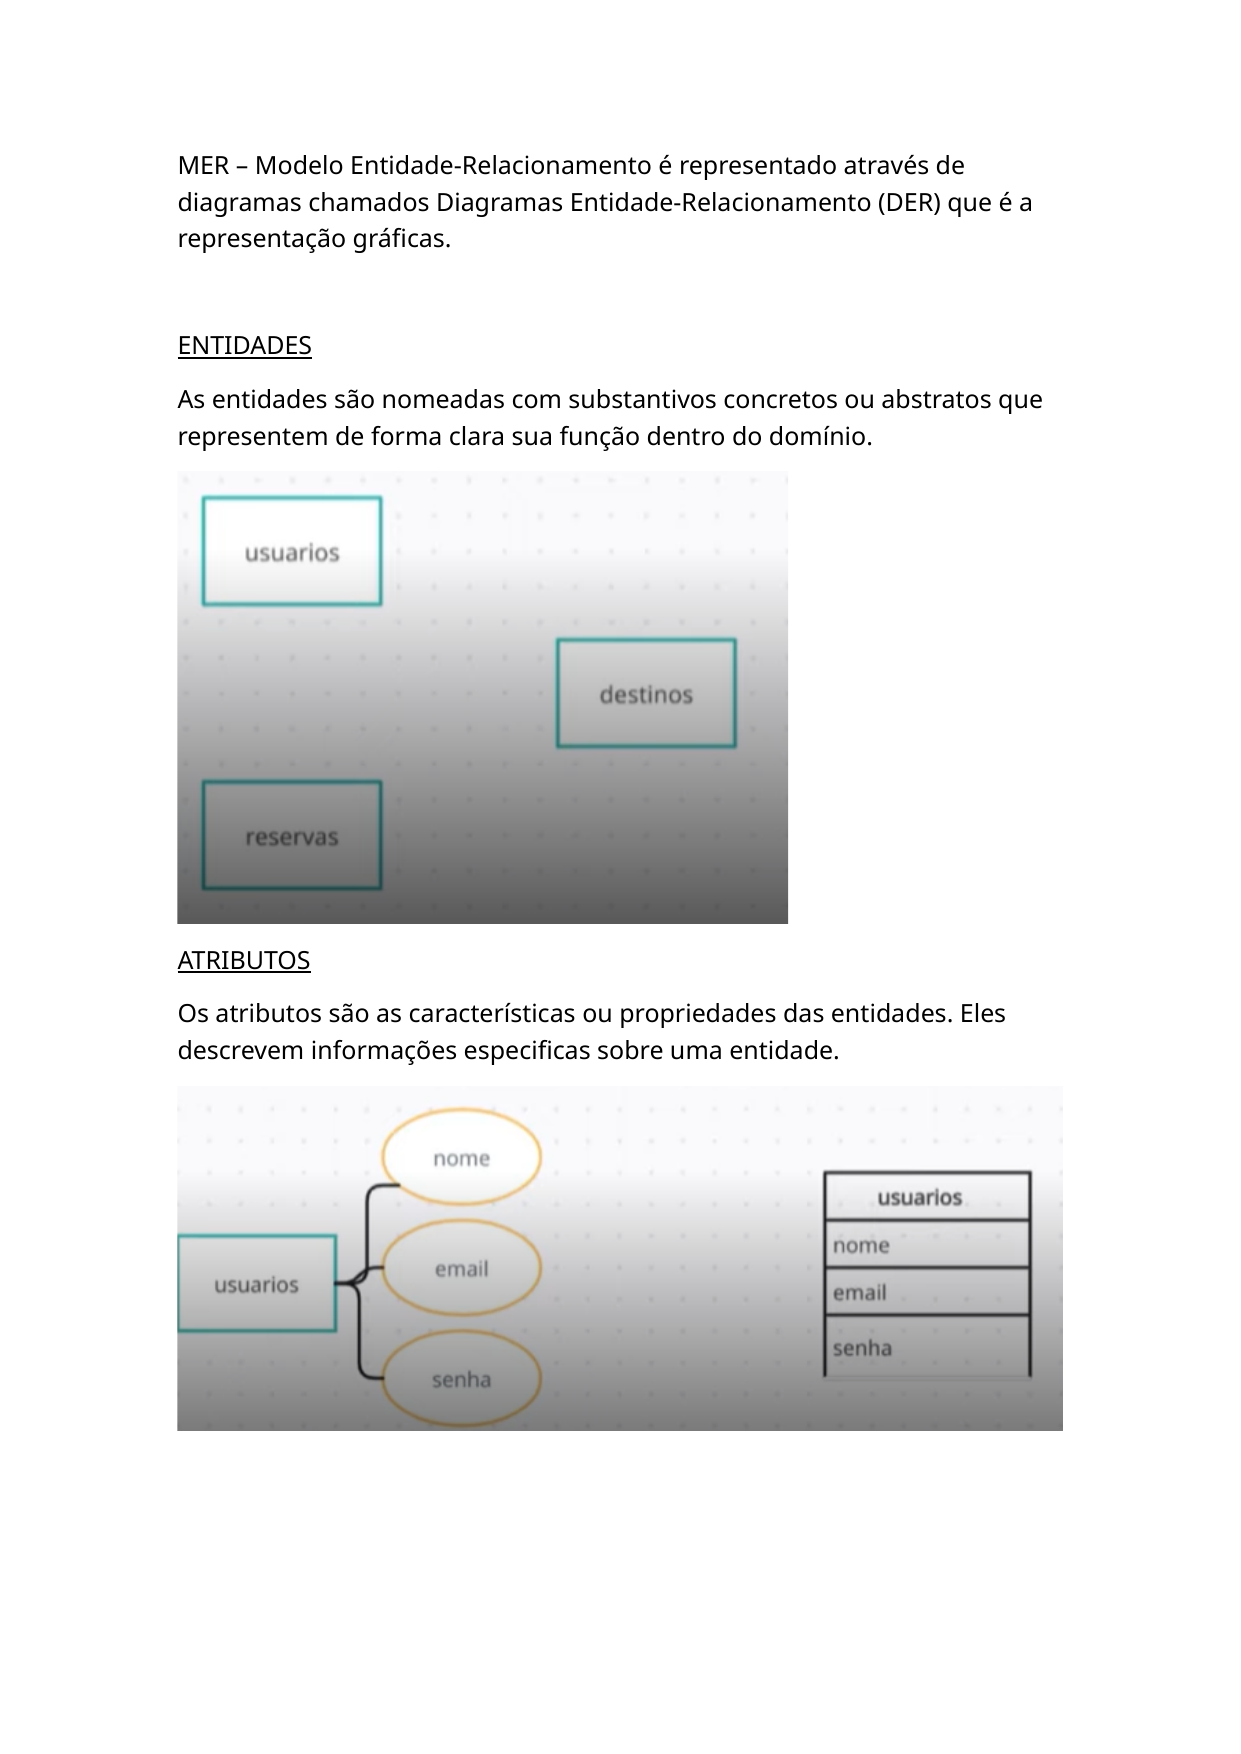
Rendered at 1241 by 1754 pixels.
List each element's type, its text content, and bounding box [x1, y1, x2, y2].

text MER – Modelo Entidade-Relacionamento é representado através de diagramas chamados Diagramas Entidade-Relacionamento (DER) que é a representação gráficas. [177, 148, 1063, 255]
text ATRIBUTOS [177, 942, 1063, 977]
picture [177, 1086, 1063, 1431]
picture [177, 471, 789, 924]
text Os atributos são as características ou propriedades das entidades. Eles descrevem informações especificas sobre uma entidade. [177, 996, 1063, 1067]
text ENTIDADES [177, 328, 1063, 362]
text As entidades são nomeadas com substantivos concretos ou abstratos que representem de forma clara sua função dentro do domínio. [177, 381, 1063, 452]
